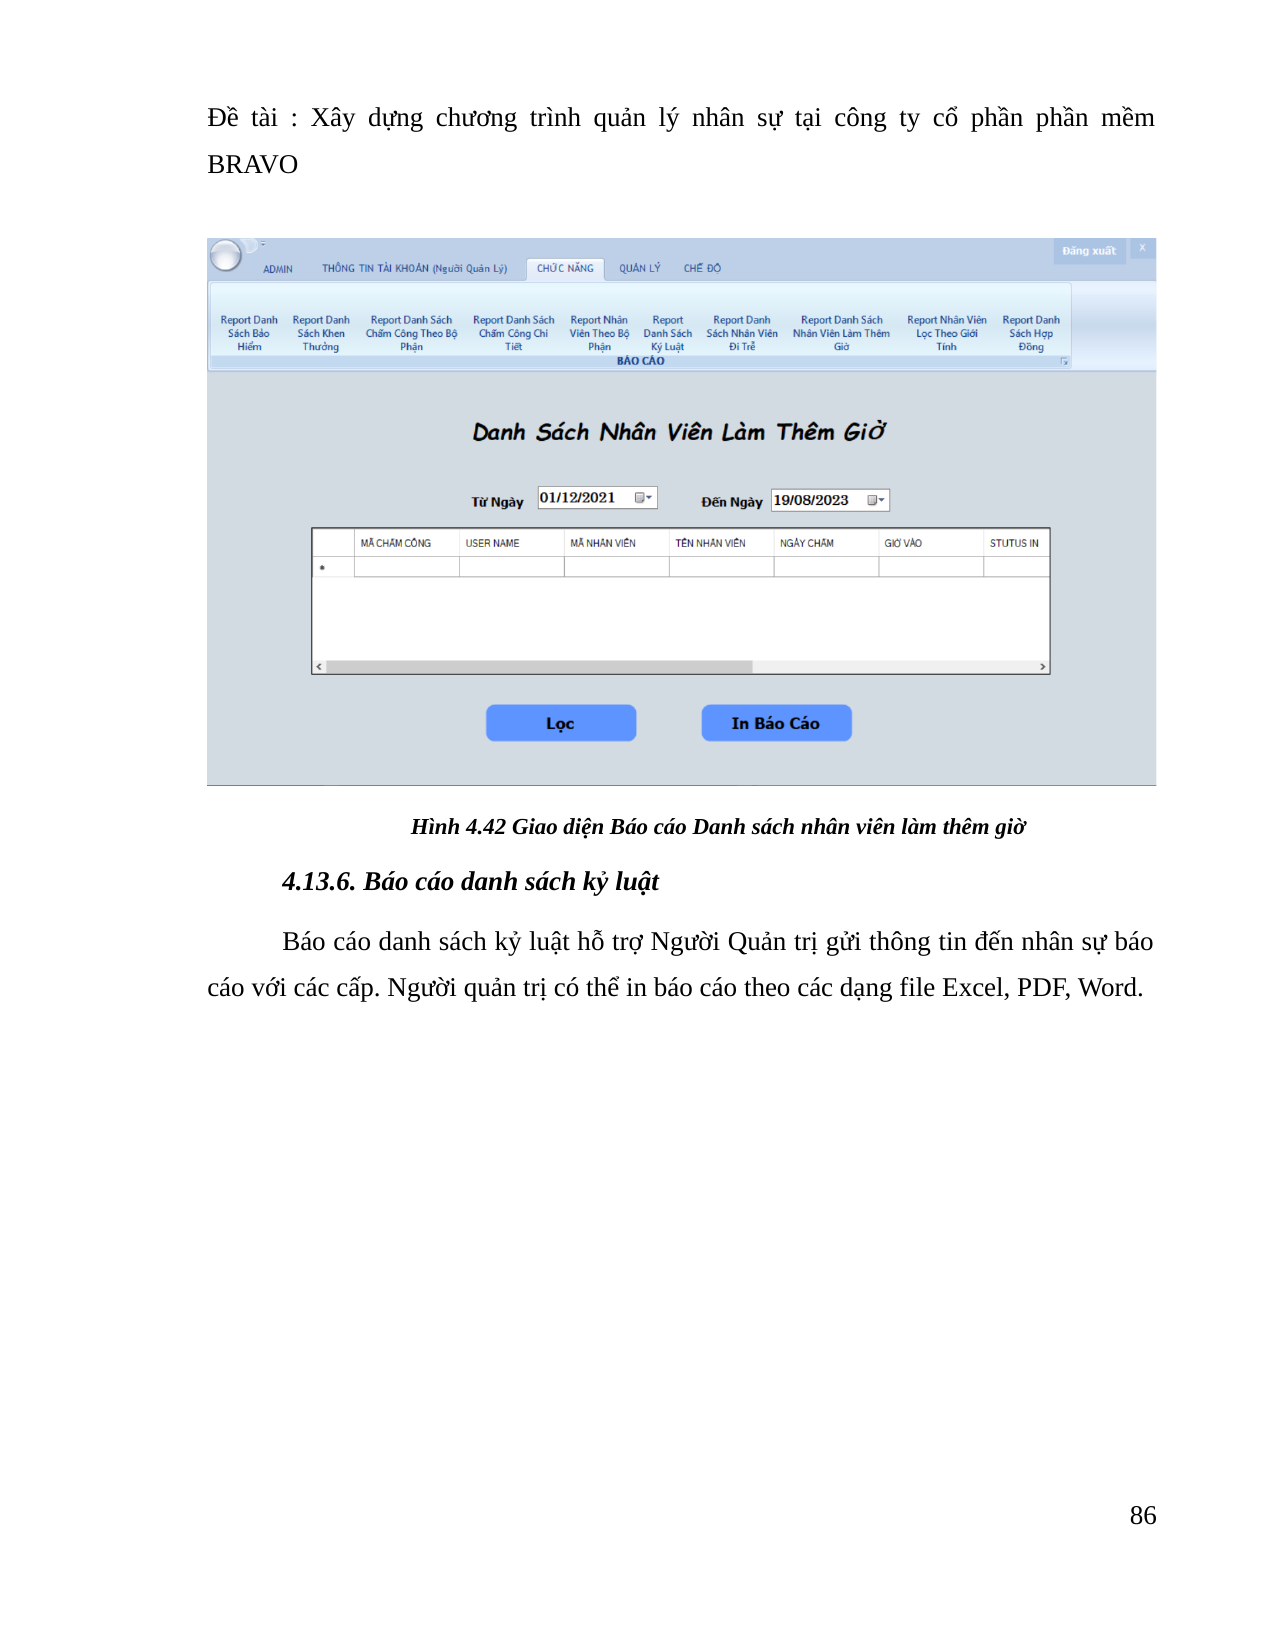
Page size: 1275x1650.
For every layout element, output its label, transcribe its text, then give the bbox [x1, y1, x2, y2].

picture [207, 238, 1157, 786]
subtitle 4.13.6. Báo cáo danh sách kỷ luật [207, 865, 1156, 897]
text Hình 4.42 Giao diện Báo cáo Danh sách nhân viên làm thêm giờ [207, 813, 1156, 840]
text Báo cáo danh sách kỷ luật hỗ trợ Người Quản trị gửi thông tin đến nhân sự báo cáo với các cấp. Người quản trị có thể in báo cáo theo các dạng file Excel, PDF, Word. [207, 924, 1156, 1002]
